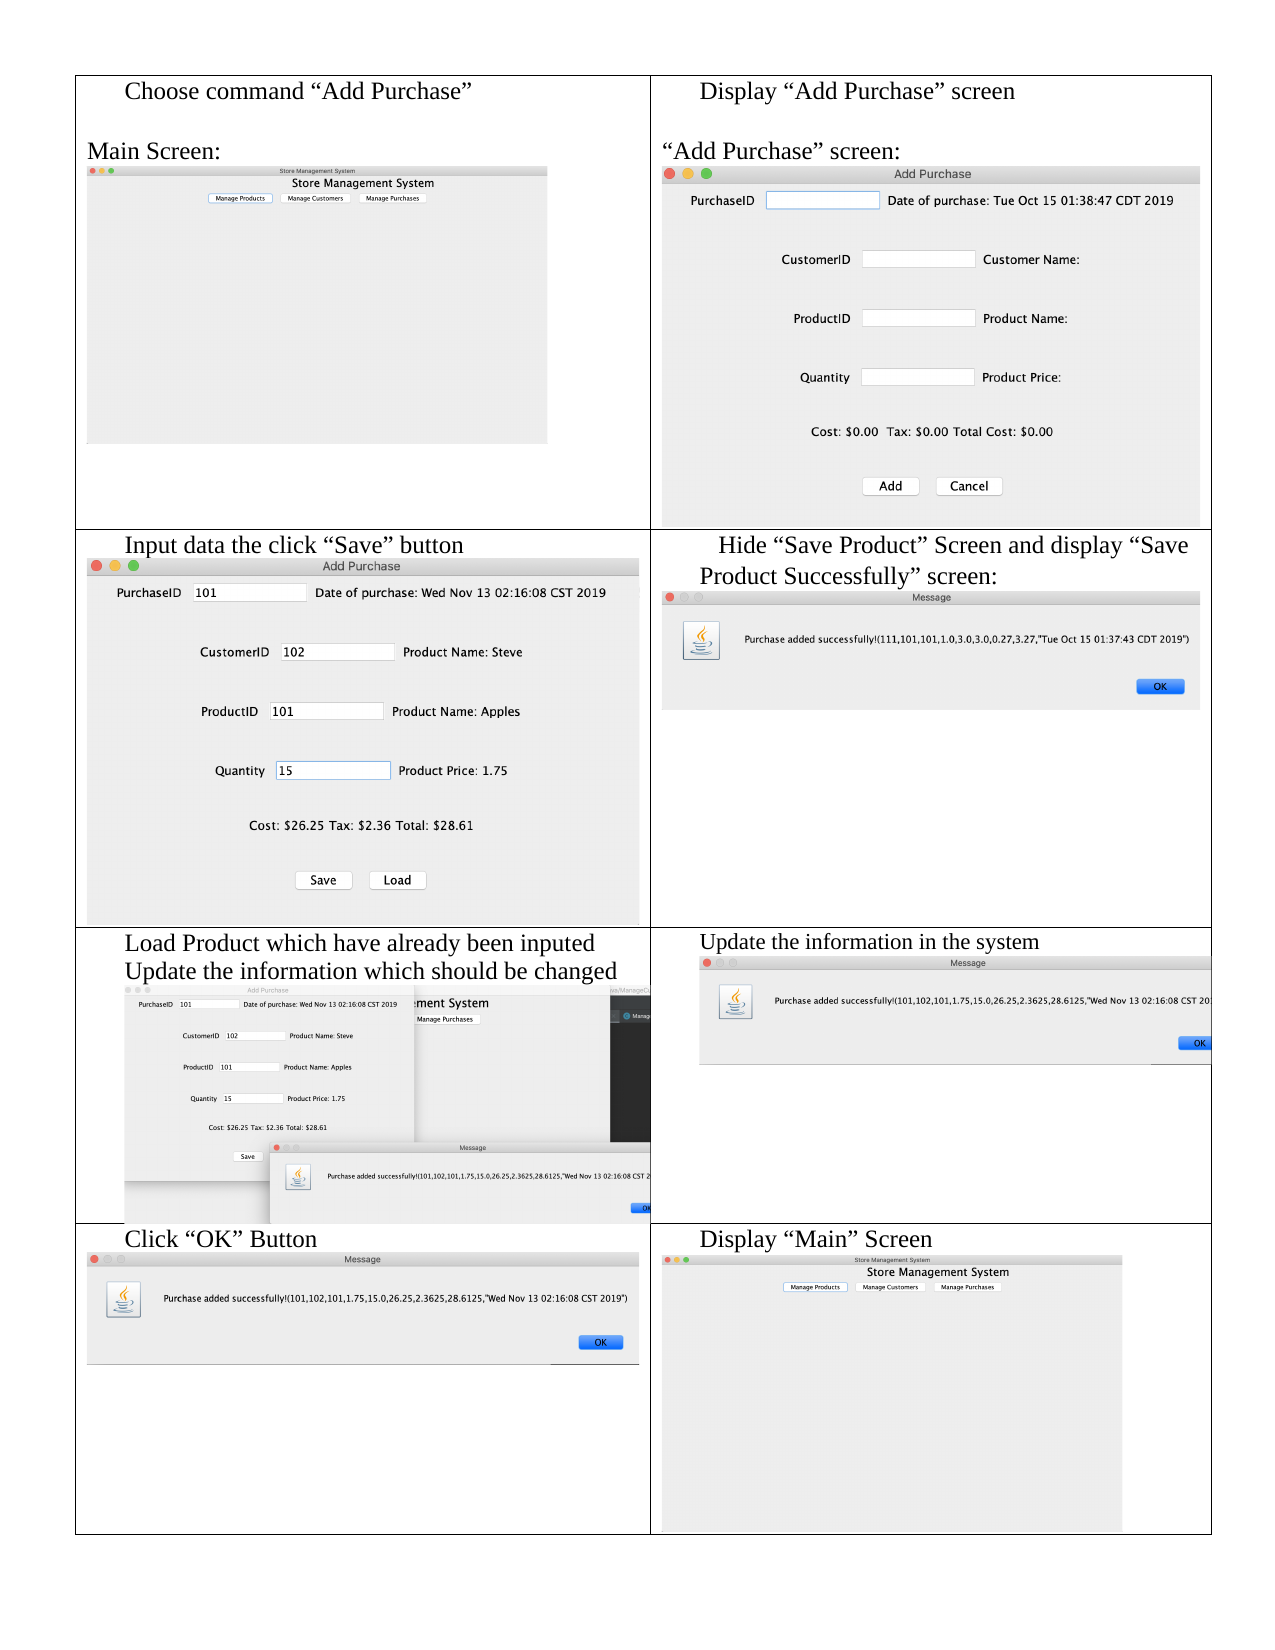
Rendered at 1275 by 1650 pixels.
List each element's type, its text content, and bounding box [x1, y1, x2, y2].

table_cell Click “OK” Button [76, 1224, 650, 1534]
picture [661, 591, 1201, 710]
table_cell Update the information in the system [651, 928, 1211, 1223]
picture [86, 558, 640, 925]
picture [86, 166, 548, 444]
picture [699, 956, 1212, 1065]
table_cell Display “Add Purchase” screen “Add Purchase” screen: [651, 76, 1211, 529]
picture [661, 166, 1201, 527]
picture [124, 985, 651, 1224]
table_cell Display “Main” Screen [651, 1224, 1211, 1534]
table_cell Choose command “Add Purchase” Main Screen: [76, 76, 650, 529]
table_cell Input data the click “Save” button [76, 530, 650, 927]
table_cell Load Product which have already been inputed Update the information which should be changed [76, 928, 650, 1223]
table_cell Hide “Save Product” Screen and display “Save Product Successfully” screen: [651, 530, 1211, 927]
picture [86, 1252, 640, 1365]
picture [661, 1255, 1123, 1532]
